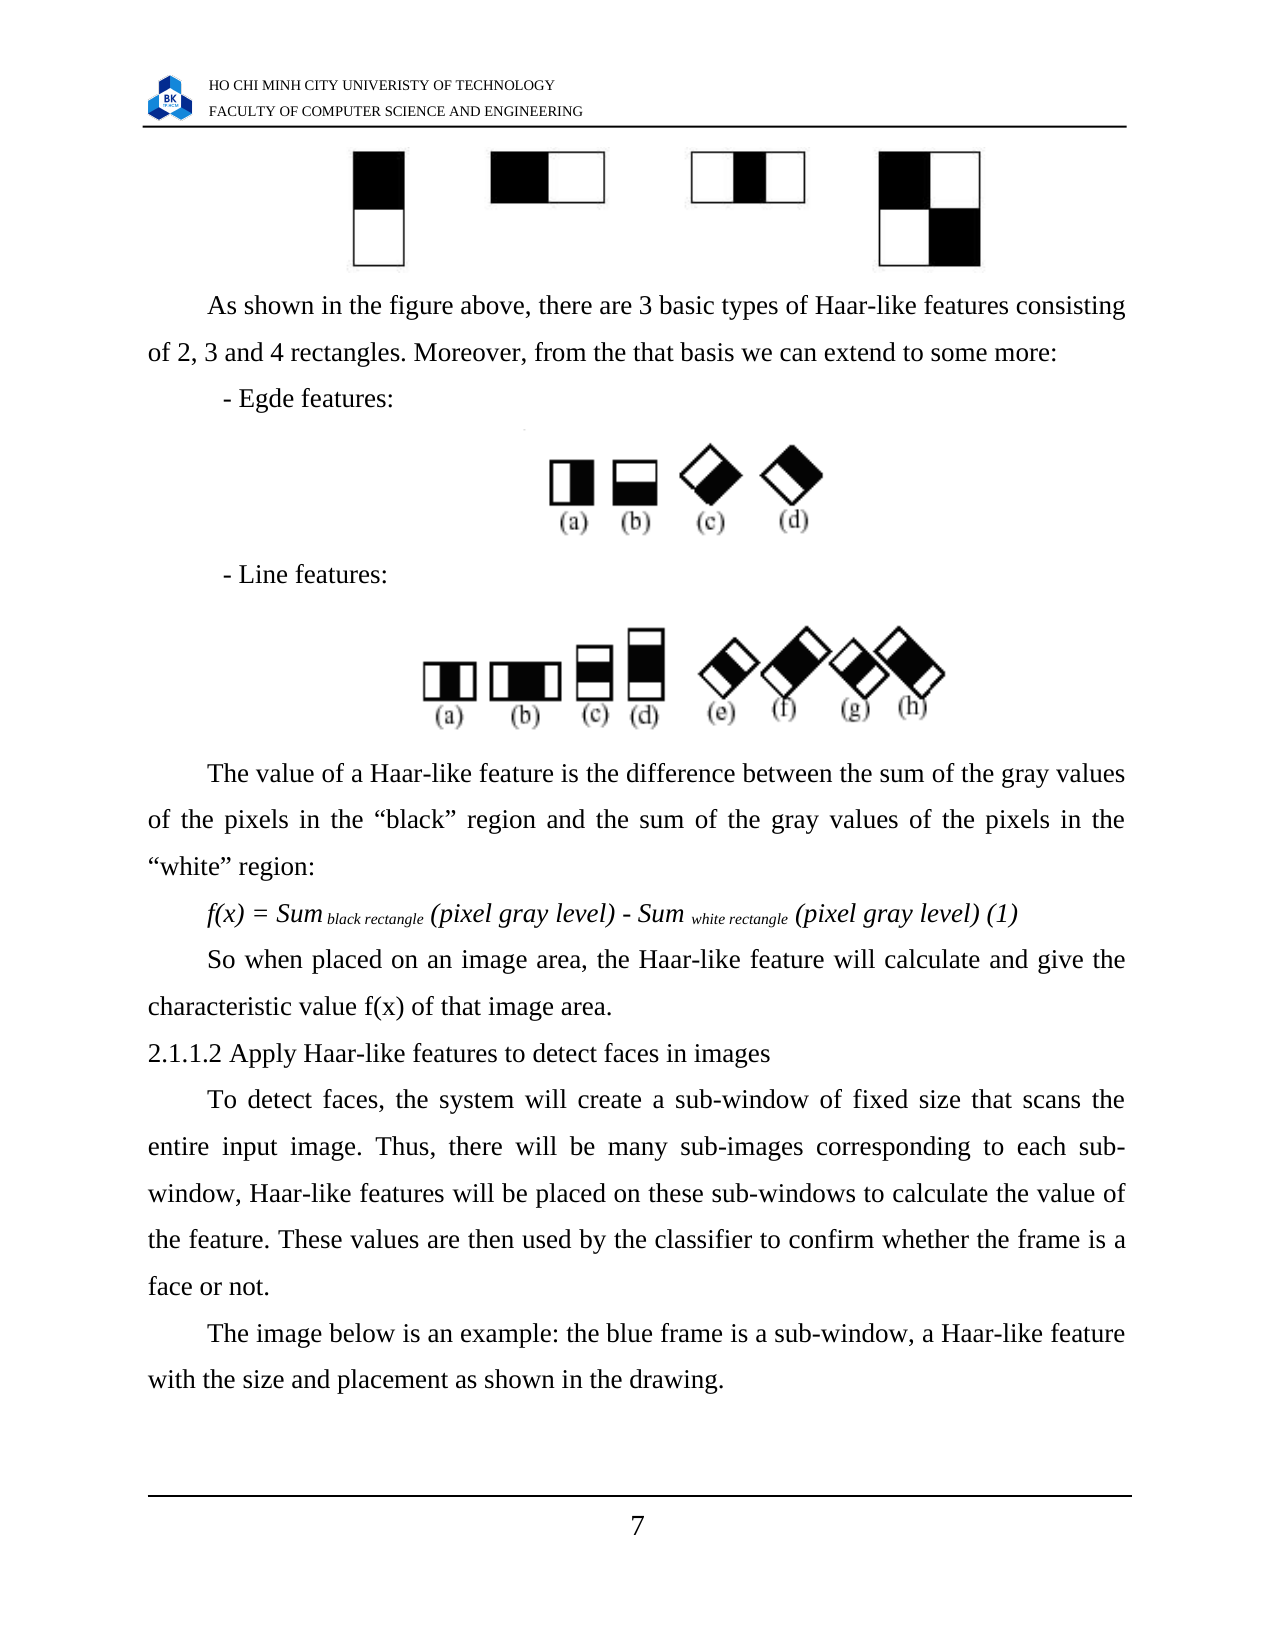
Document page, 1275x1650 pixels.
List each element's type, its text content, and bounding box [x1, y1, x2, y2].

text - Egde features: [148, 382, 1127, 414]
text The image below is an example: the blue frame is a sub-window, a Haar-like feature with the size and placement as shown in the drawing. [148, 1317, 1127, 1395]
picture [147, 75, 193, 121]
picture [496, 429, 838, 541]
picture [372, 604, 962, 741]
text f(x) = Sum black rectangle (pixel gray level) - Sum white rectangle (pixel gray level) (1) [148, 897, 1127, 928]
subtitle 2.1.1.2 Apply Haar-like features to detect faces in images [148, 1037, 1127, 1068]
text As shown in the figure above, there are 3 basic types of Haar-like features consisting of 2, 3 and 4 rectangles. Moreover, from the that basis we can extend to some more: [148, 289, 1127, 367]
text To detect faces, the system will create a sub-window of fixed size that scans the entire input image. Thus, there will be many sub-images corresponding to each sub-window, Haar-like features will be placed on these sub-windows to calculate the value of the feature. These values are then used by the classifier to confirm whether the frame is a face or not. [148, 1084, 1127, 1301]
text The value of a Haar-like feature is the difference between the sum of the gray values of the pixels in the “black” region and the sum of the gray values of the pixels in the “white” region: [148, 757, 1127, 881]
text - Line features: [148, 558, 1127, 589]
picture [322, 147, 1012, 273]
text So when placed on an image area, the Haar-like feature will calculate and give the characteristic value f(x) of that image area. [148, 944, 1127, 1021]
